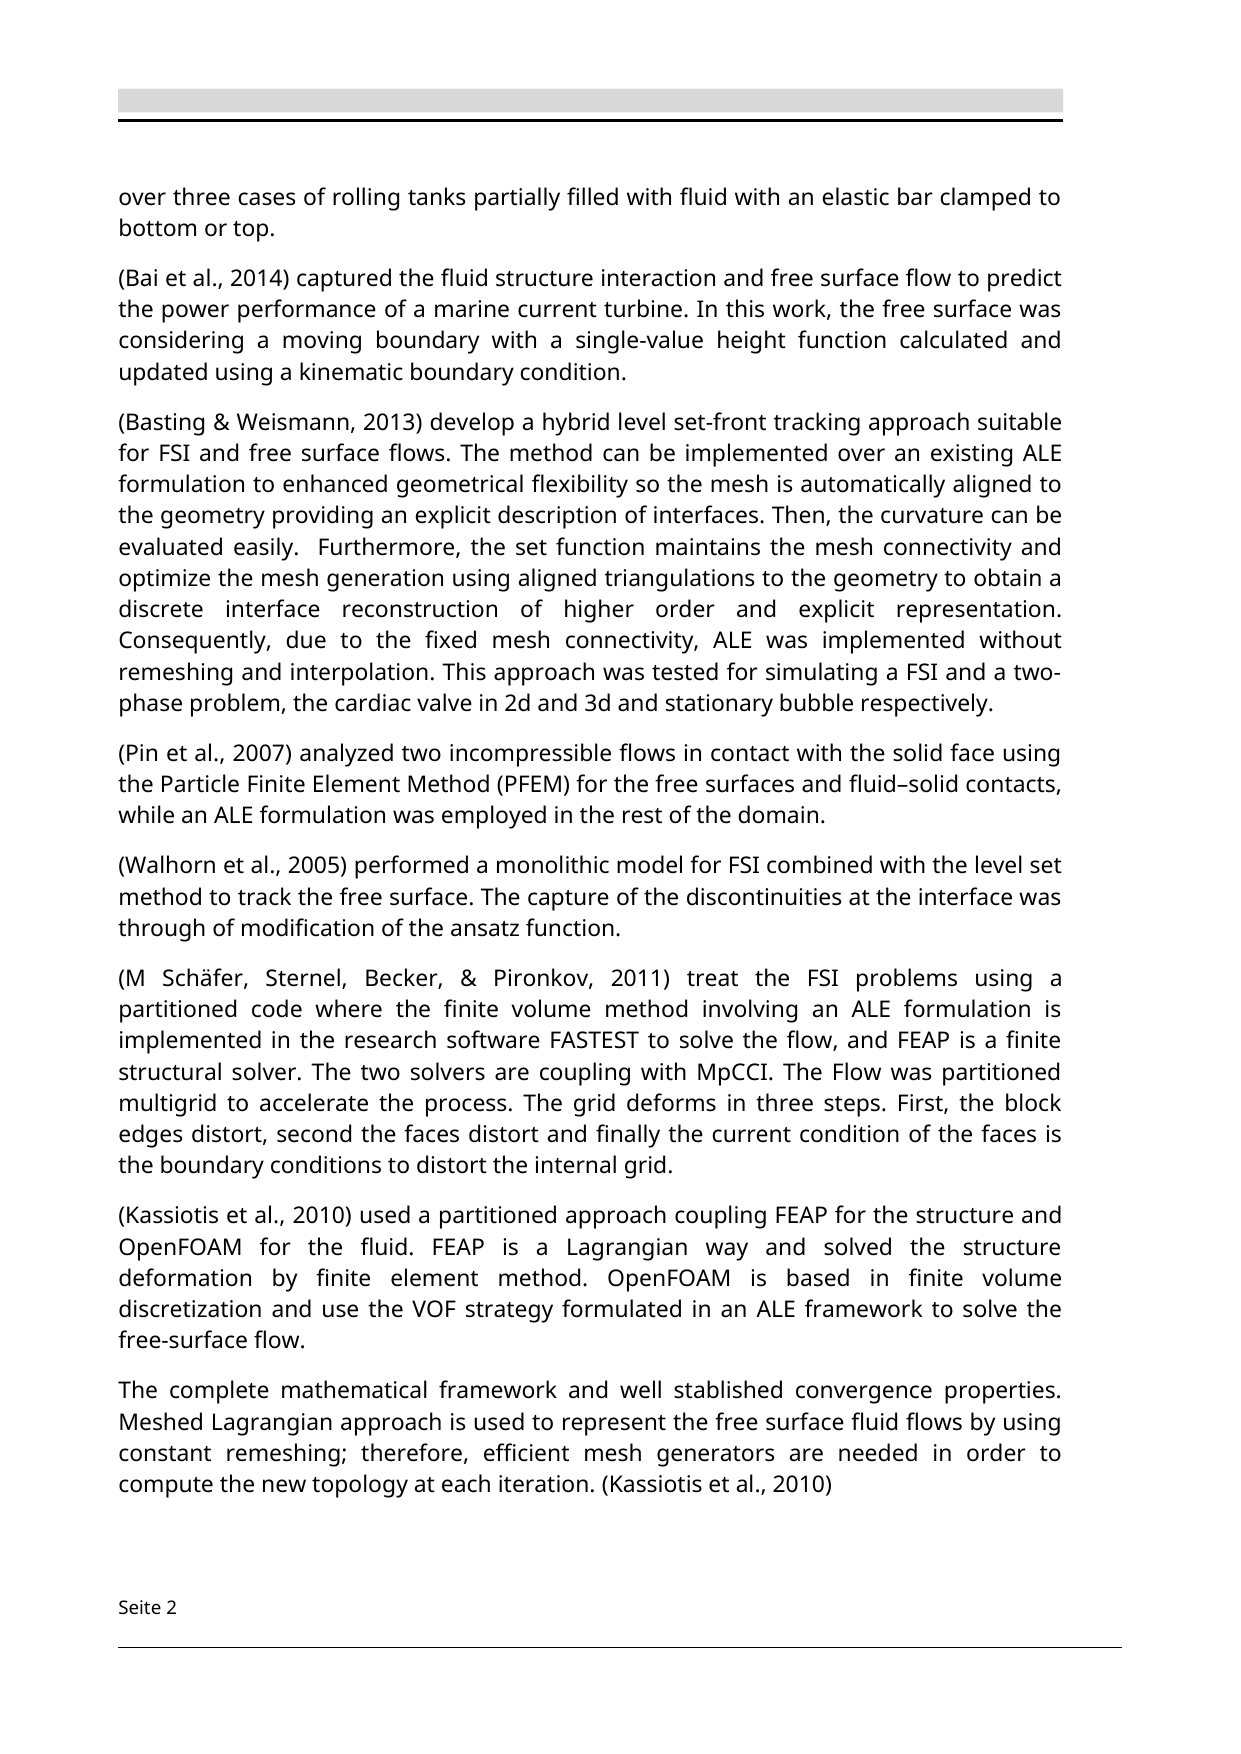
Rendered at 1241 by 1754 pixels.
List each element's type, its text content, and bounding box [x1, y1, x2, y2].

text (M Schäfer, Sternel, Becker, & Pironkov, 2011) treat the FSI problems using a partitioned code where the finite volume method involving an ALE formulation is implemented in the research software FASTEST to solve the flow, and FEAP is a finite structural solver. The two solvers are coupling with MpCCI. The Flow was partitioned multigrid to accelerate the process. The grid deforms in three steps. First, the block edges distort, second the faces distort and finally the current condition of the faces is the boundary conditions to distort the internal grid. [118, 962, 1063, 1181]
text (Bai et al., 2014) captured the fluid structure interaction and free surface flow to predict the power performance of a marine current turbine. In this work, the free surface was considering a moving boundary with a single-value height function calculated and updated using a kinematic boundary condition. [118, 262, 1063, 387]
text (Basting & Weismann, 2013) develop a hybrid level set-front tracking approach suitable for FSI and free surface flows. The method can be implemented over an existing ALE formulation to enhanced geometrical flexibility so the mesh is automatically aligned to the geometry providing an explicit description of interfaces. Then, the curvature can be evaluated easily. Furthermore, the set function maintains the mesh connectivity and optimize the mesh generation using aligned triangulations to the geometry to obtain a discrete interface reconstruction of higher order and explicit representation. Consequently, due to the fixed mesh connectivity, ALE was implemented without remeshing and interpolation. This approach was tested for simulating a FSI and a two-phase problem, the cardiac valve in 2d and 3d and stationary bubble respectively. [118, 406, 1063, 718]
text The complete mathematical framework and well stablished convergence properties. Meshed Lagrangian approach is used to represent the free surface fluid flows by using constant remeshing; therefore, efficient mesh generators are needed in order to compute the new topology at each iteration. (Kassiotis et al., 2010) [118, 1374, 1063, 1499]
text (Pin et al., 2007) analyzed two incompressible flows in contact with the solid face using the Particle Finite Element Method (PFEM) for the free surfaces and fluid–solid contacts, while an ALE formulation was employed in the rest of the domain. [118, 737, 1063, 831]
text (Walhorn et al., 2005) performed a monolithic model for FSI combined with the level set method to track the free surface. The capture of the discontinuities at the interface was through of modification of the ansatz function. [118, 849, 1063, 943]
text (Kassiotis et al., 2010) used a partitioned approach coupling FEAP for the structure and OpenFOAM for the fluid. FEAP is a Lagrangian way and solved the structure deformation by finite element method. OpenFOAM is based in finite volume discretization and use the VOF strategy formulated in an ALE framework to solve the free-surface flow. [118, 1199, 1063, 1356]
